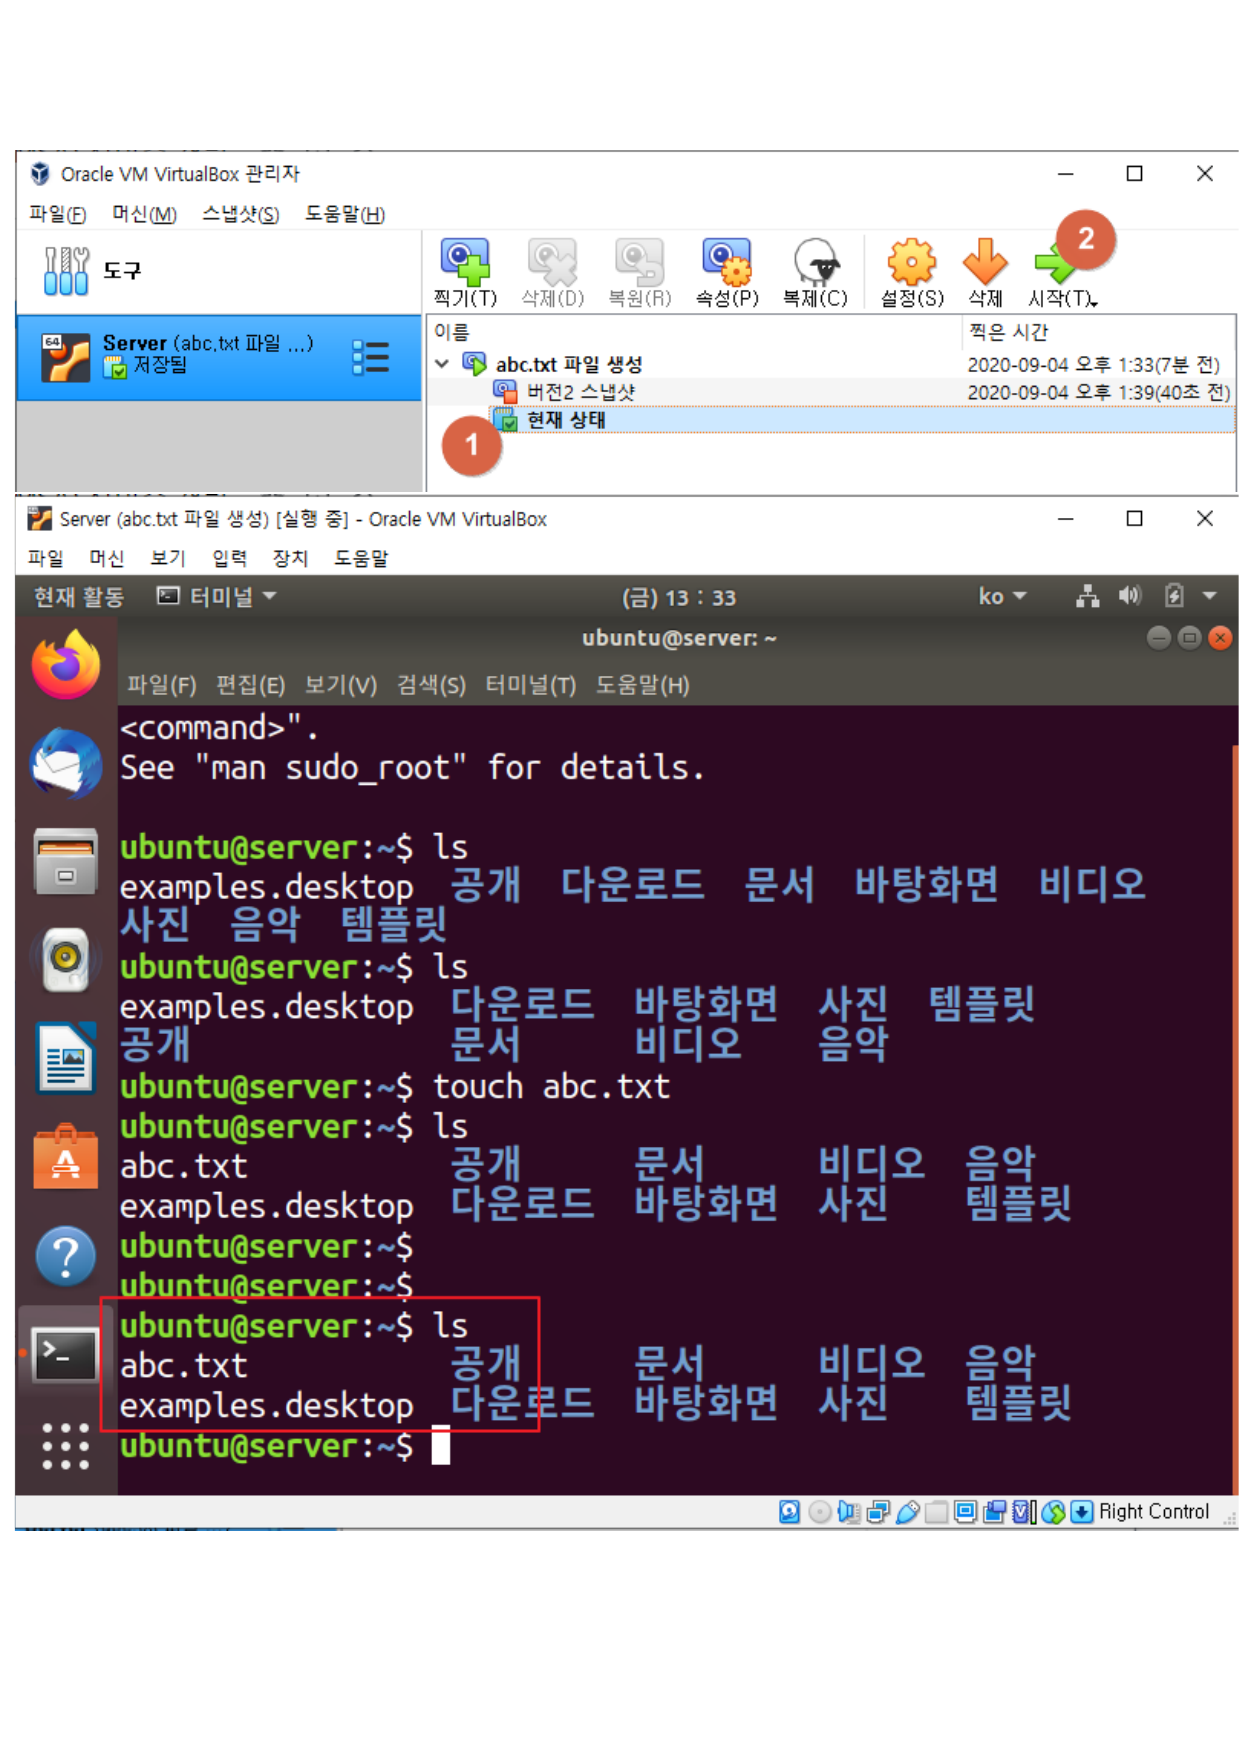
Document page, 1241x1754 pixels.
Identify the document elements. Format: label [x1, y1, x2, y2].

picture [14, 494, 1239, 1531]
picture [14, 150, 1239, 492]
